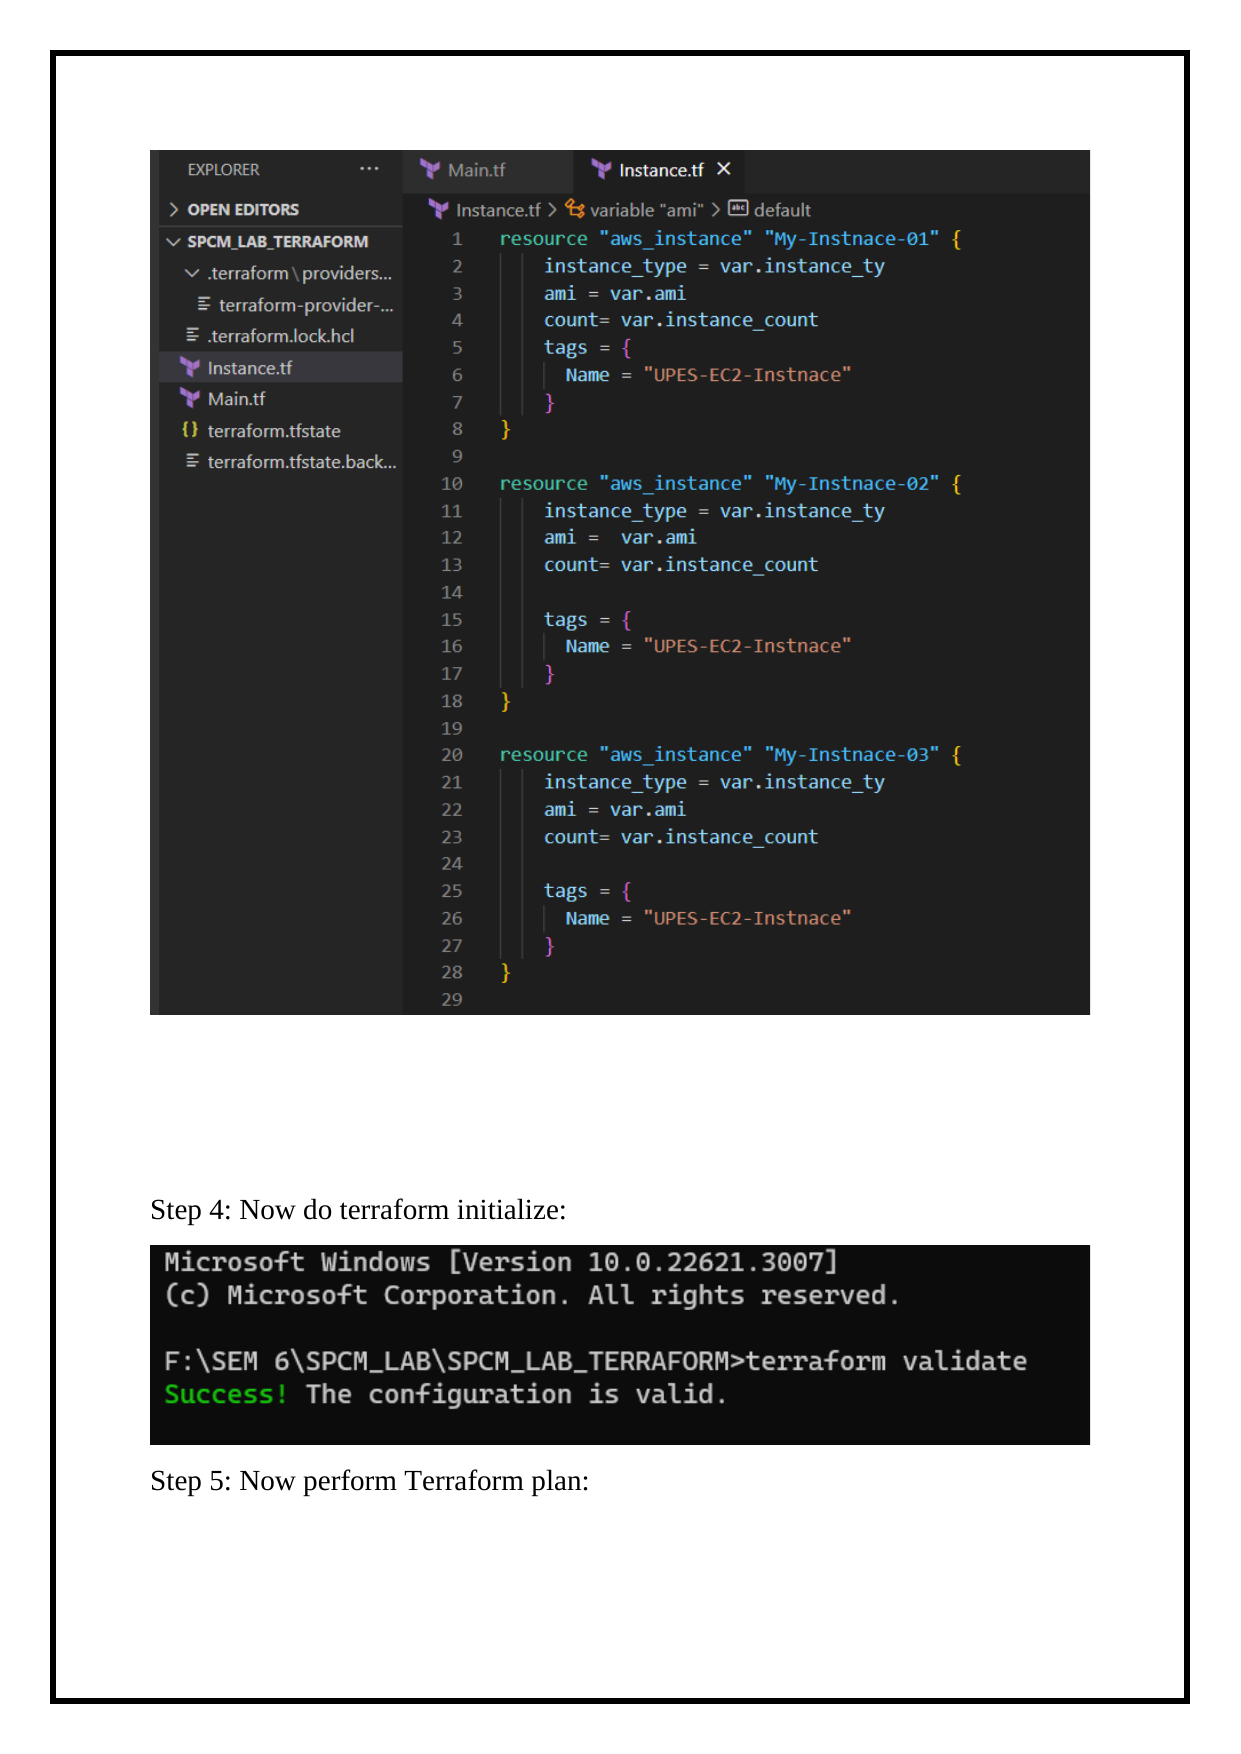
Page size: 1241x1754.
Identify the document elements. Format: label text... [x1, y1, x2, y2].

picture [150, 1245, 1091, 1445]
picture [150, 150, 1091, 1015]
text Step 5: Now perform Terraform plan: [150, 1463, 1090, 1497]
text Step 4: Now do terraform initialize: [150, 1192, 1090, 1226]
